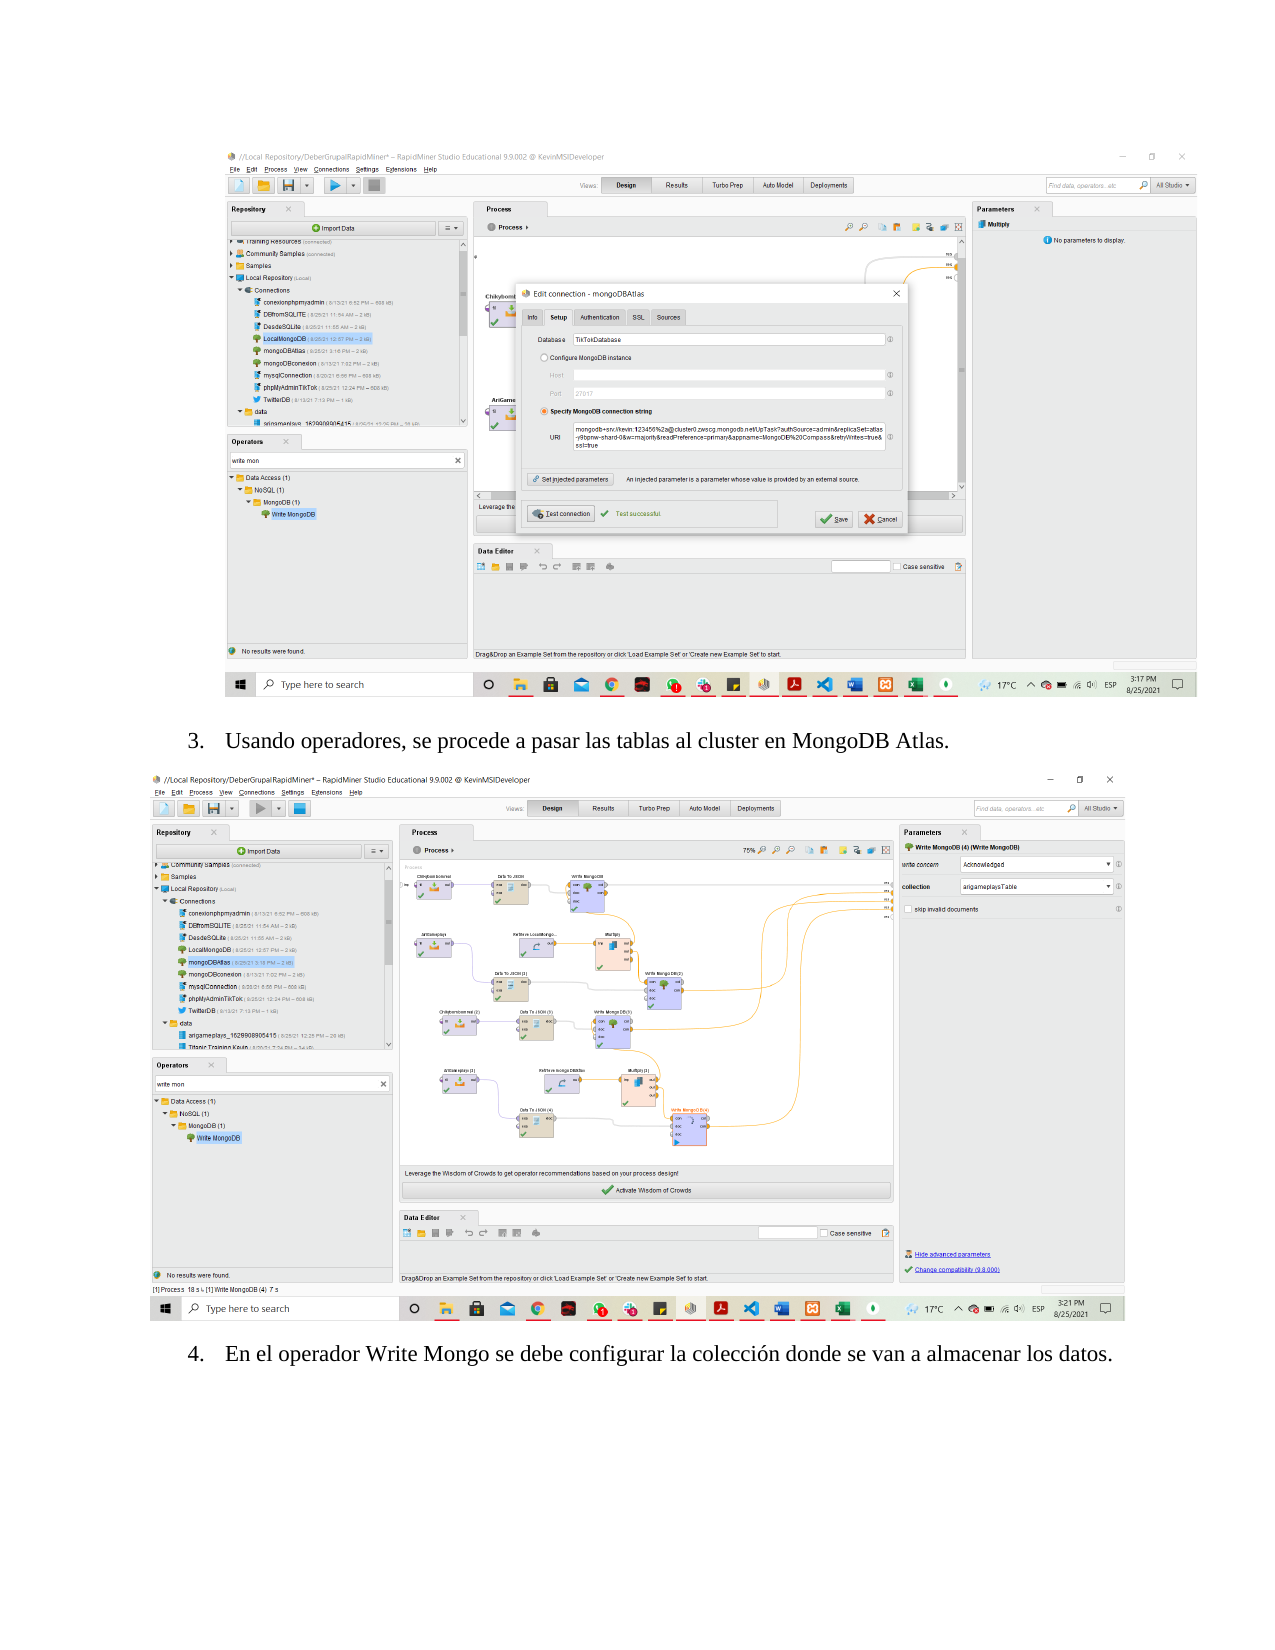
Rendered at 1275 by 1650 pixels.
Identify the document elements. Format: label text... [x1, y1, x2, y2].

list En el operador Write Mongo se debe configurar la colección donde se van a almacenar los datos. [187, 1340, 1125, 1366]
picture [225, 150, 1198, 697]
picture [150, 772, 1125, 1321]
list Usando operadores, se procede a pasar las tablas al cluster en MongoDB Atlas. [187, 727, 1125, 754]
